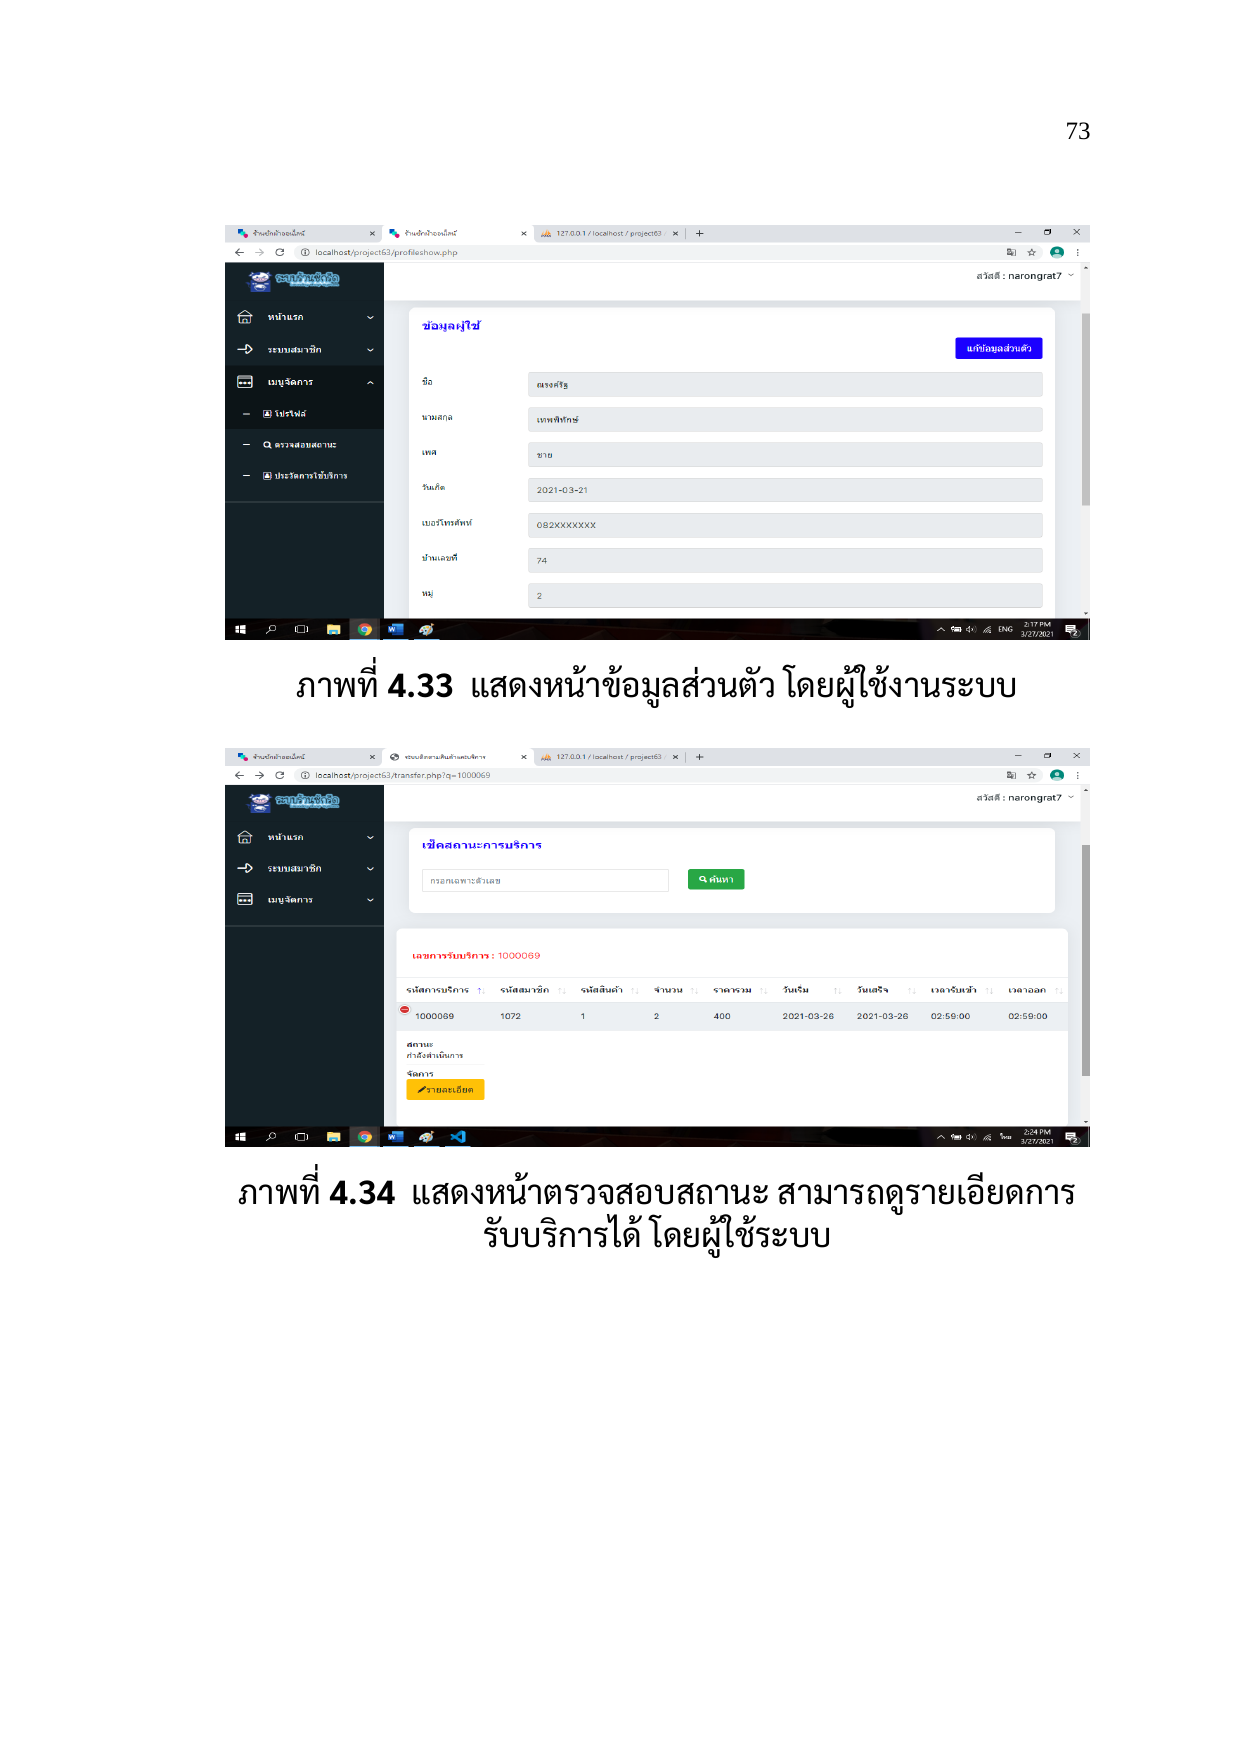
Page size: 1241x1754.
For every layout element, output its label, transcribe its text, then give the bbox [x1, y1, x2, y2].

picture [225, 225, 1090, 640]
text ภาพที่ 4.34 แสดงหน้าตรวจสอบสถานะ สามารถดูรายเอียดการรับบริการได้ โดยผู้ใช้ระบบ [225, 1169, 1090, 1255]
picture [225, 748, 1090, 1147]
text ภาพที่ 4.33 แสดงหน้าข้อมูลส่วนตัว โดยผู้ใช้งานระบบ [225, 662, 1090, 705]
